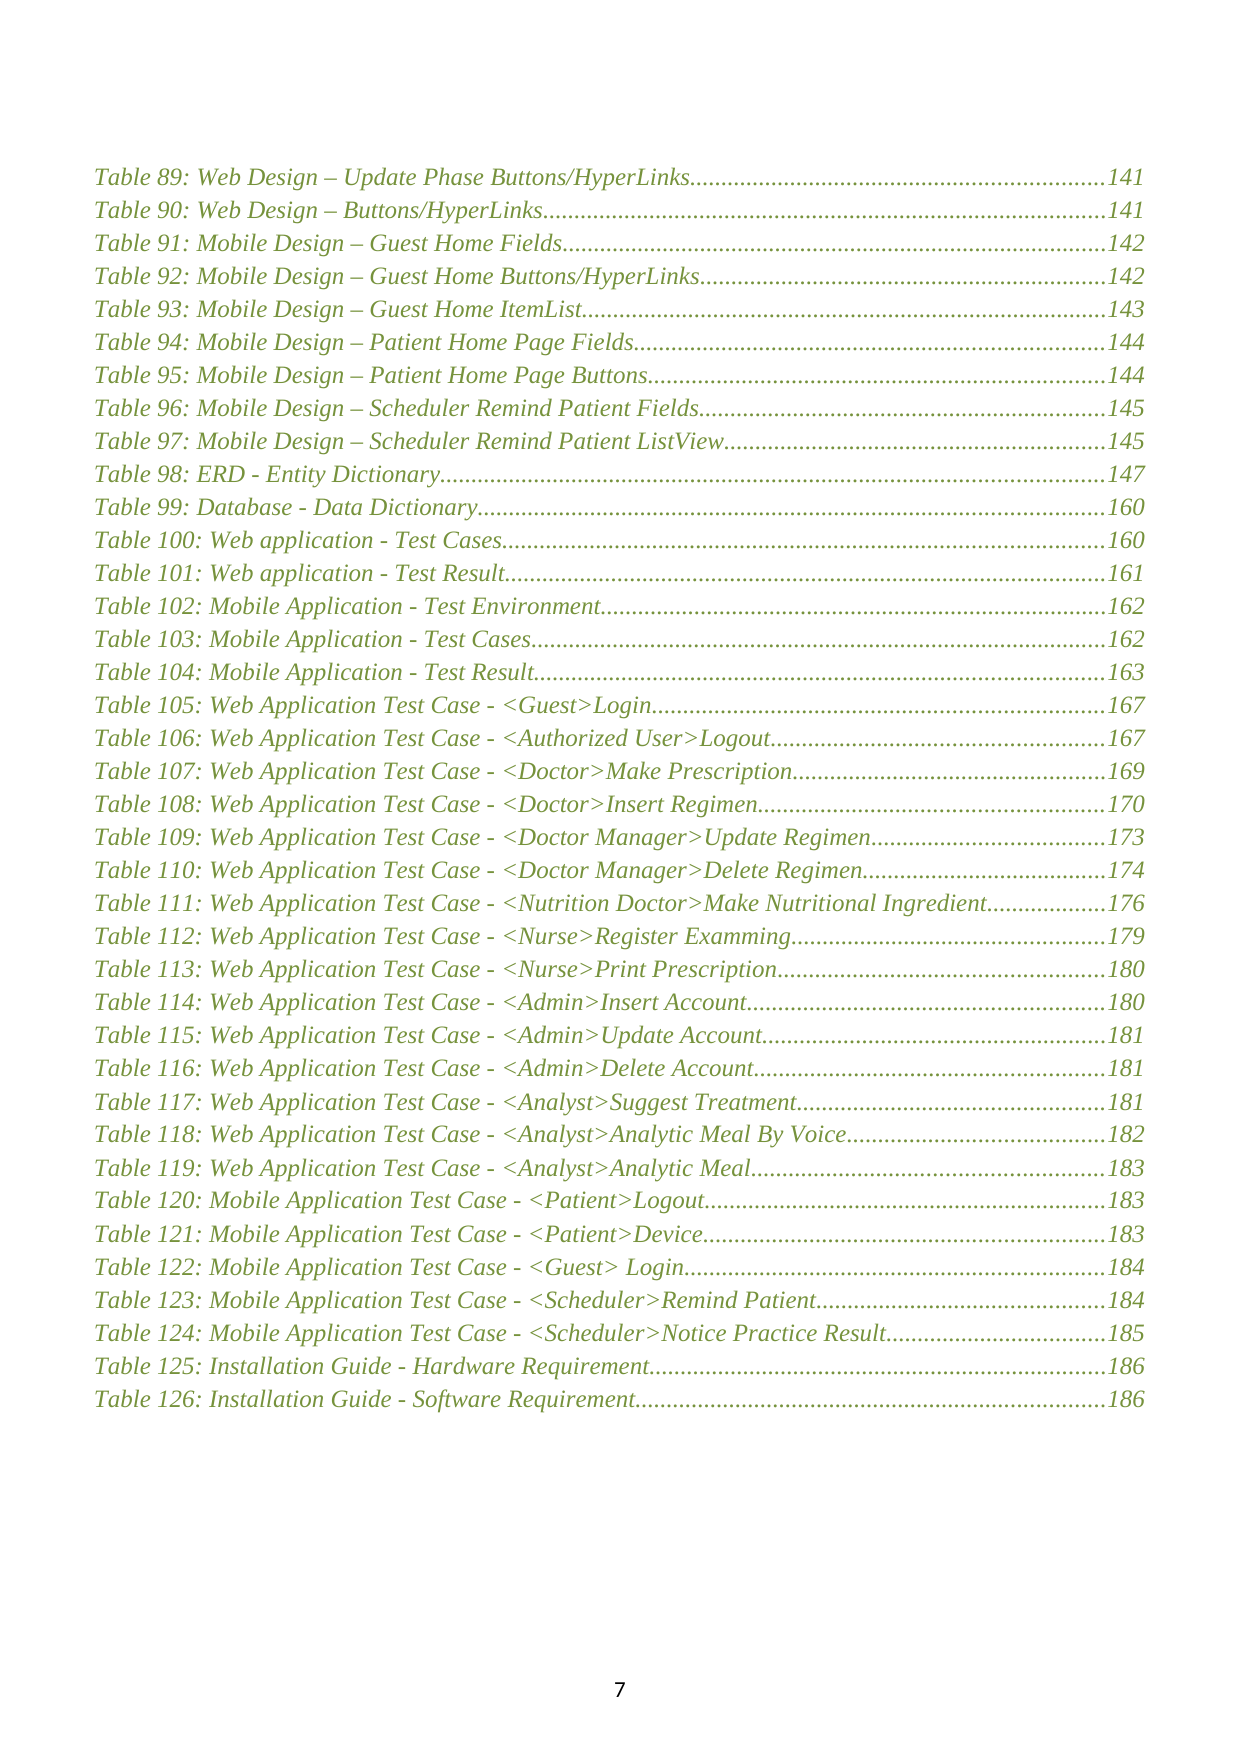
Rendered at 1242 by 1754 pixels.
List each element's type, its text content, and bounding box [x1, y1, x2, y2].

text Table 94: Mobile Design – Patient Home Page Fields 144 [94, 327, 1146, 356]
text Table 100: Web application - Test Cases 160 [94, 525, 1146, 554]
text Table 122: Mobile Application Test Case - <Guest> Login 184 [94, 1252, 1146, 1280]
text Table 103: Mobile Application - Test Cases 162 [94, 624, 1146, 653]
text Table 101: Web application - Test Result 161 [94, 558, 1146, 587]
text Table 97: Mobile Design – Scheduler Remind Patient ListView 145 [94, 426, 1146, 455]
text Table 93: Mobile Design – Guest Home ItemList 143 [94, 294, 1146, 323]
text Table 106: Web Application Test Case - <Authorized User>Logout 167 [94, 723, 1146, 752]
text Table 120: Mobile Application Test Case - <Patient>Logout 183 [94, 1186, 1146, 1214]
text Table 113: Web Application Test Case - <Nurse>Print Prescription 180 [94, 954, 1146, 983]
text Table 98: ERD - Entity Dictionary 147 [94, 459, 1146, 488]
text Table 111: Web Application Test Case - <Nutrition Doctor>Make Nutritional Ingredient 176 [94, 888, 1146, 917]
text Table 102: Mobile Application - Test Environment 162 [94, 591, 1146, 620]
text Table 91: Mobile Design – Guest Home Fields 142 [94, 228, 1146, 257]
text Table 116: Web Application Test Case - <Admin>Delete Account 181 [94, 1053, 1146, 1082]
text Table 109: Web Application Test Case - <Doctor Manager>Update Regimen 173 [94, 822, 1146, 851]
text Table 125: Installation Guide - Hardware Requirement 186 [94, 1351, 1146, 1379]
text Table 123: Mobile Application Test Case - <Scheduler>Remind Patient 184 [94, 1285, 1146, 1313]
text Table 104: Mobile Application - Test Result 163 [94, 657, 1146, 686]
text Table 92: Mobile Design – Guest Home Buttons/HyperLinks 142 [94, 261, 1146, 290]
text Table 105: Web Application Test Case - <Guest>Login 167 [94, 690, 1146, 719]
text Table 124: Mobile Application Test Case - <Scheduler>Notice Practice Result 185 [94, 1318, 1146, 1346]
text Table 107: Web Application Test Case - <Doctor>Make Prescription 169 [94, 756, 1146, 785]
text Table 115: Web Application Test Case - <Admin>Update Account 181 [94, 1021, 1146, 1049]
text Table 89: Web Design – Update Phase Buttons/HyperLinks 141 [94, 162, 1146, 191]
text Table 95: Mobile Design – Patient Home Page Buttons 144 [94, 360, 1146, 389]
text Table 96: Mobile Design – Scheduler Remind Patient Fields 145 [94, 393, 1146, 422]
text Table 110: Web Application Test Case - <Doctor Manager>Delete Regimen 174 [94, 855, 1146, 884]
text Table 114: Web Application Test Case - <Admin>Insert Account 180 [94, 987, 1146, 1016]
text Table 99: Database - Data Dictionary 160 [94, 492, 1146, 521]
text Table 117: Web Application Test Case - <Analyst>Suggest Treatment 181 [94, 1087, 1146, 1115]
text Table 126: Installation Guide - Software Requirement 186 [94, 1384, 1146, 1412]
text Table 108: Web Application Test Case - <Doctor>Insert Regimen 170 [94, 789, 1146, 818]
text Table 90: Web Design – Buttons/HyperLinks 141 [94, 195, 1146, 224]
text Table 118: Web Application Test Case - <Analyst>Analytic Meal By Voice 182 [94, 1119, 1146, 1148]
text Table 121: Mobile Application Test Case - <Patient>Device 183 [94, 1219, 1146, 1247]
text Table 119: Web Application Test Case - <Analyst>Analytic Meal 183 [94, 1153, 1146, 1181]
text Table 112: Web Application Test Case - <Nurse>Register Examming 179 [94, 921, 1146, 950]
